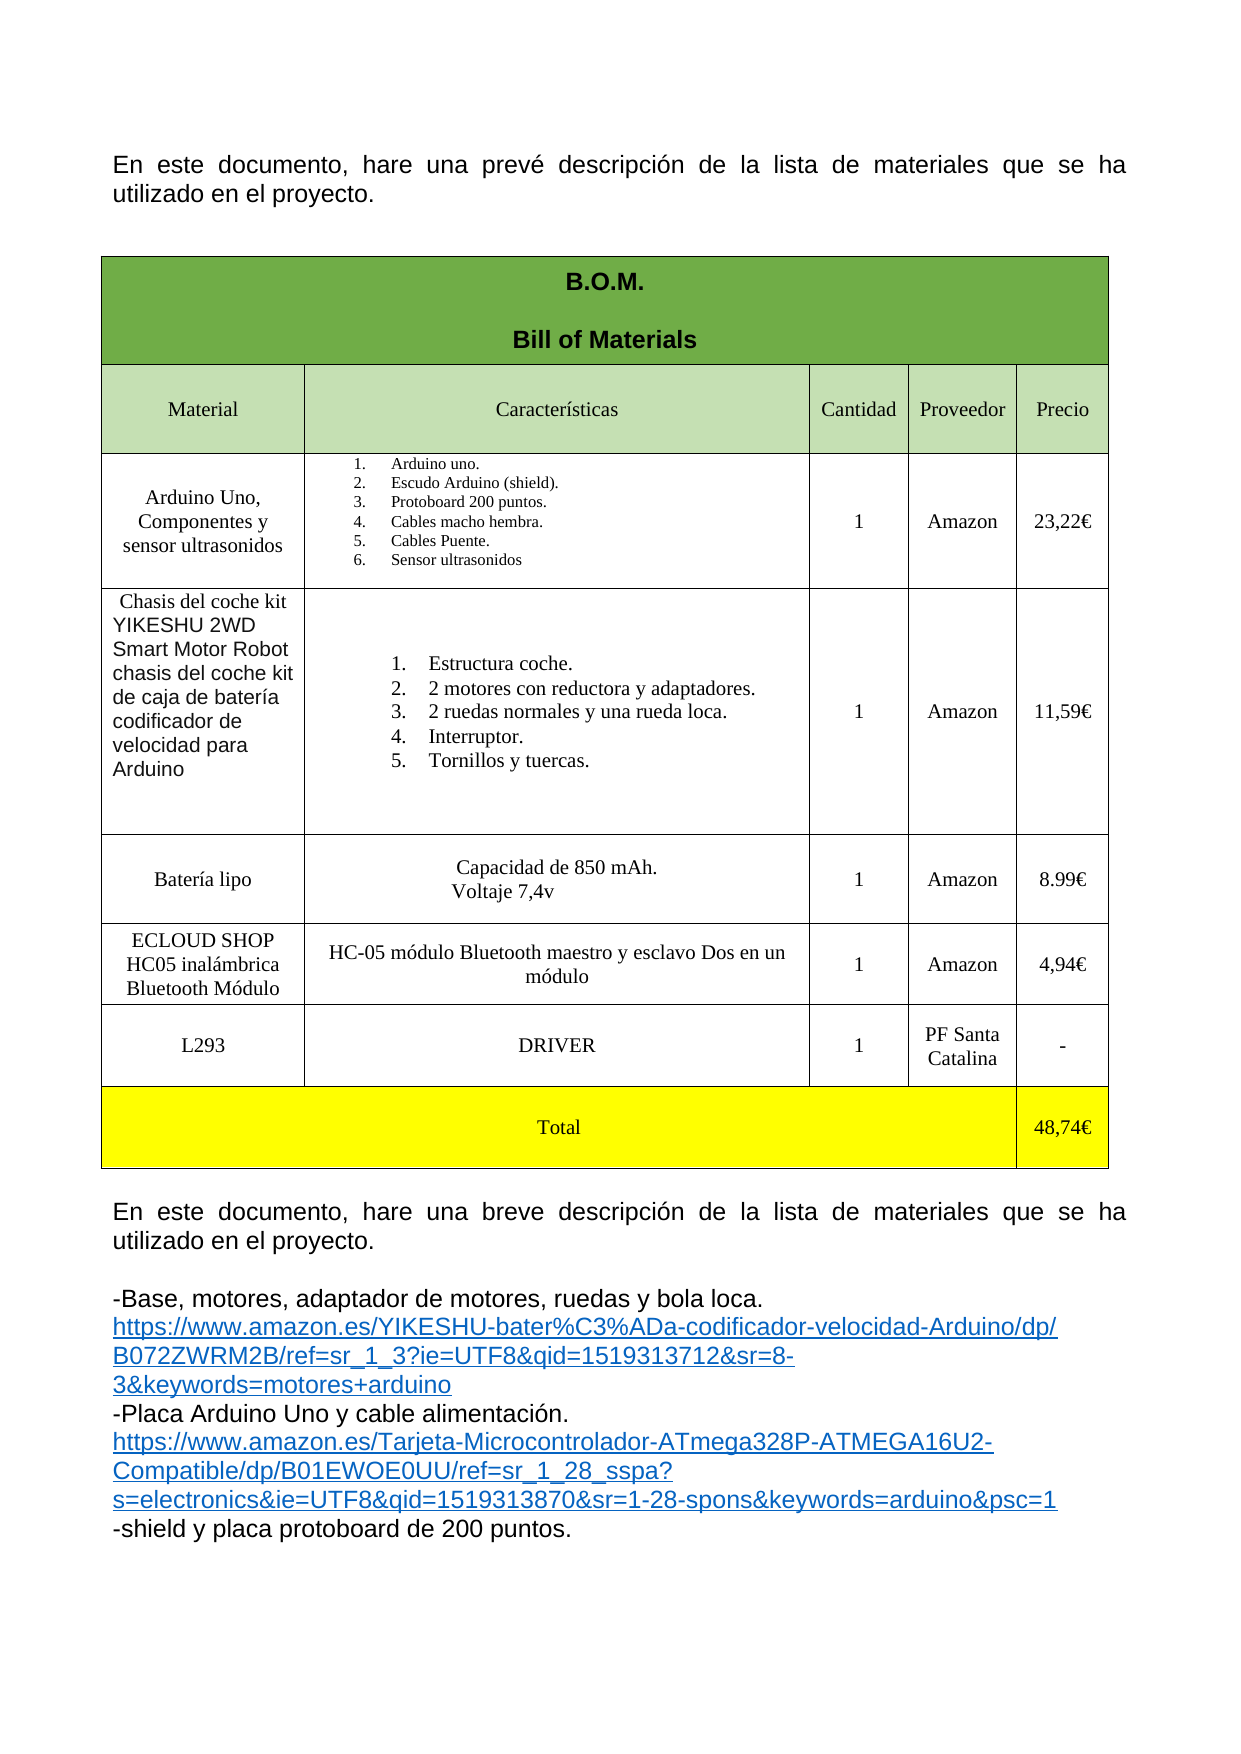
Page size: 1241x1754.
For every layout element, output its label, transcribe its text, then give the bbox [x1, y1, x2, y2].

table_cell 4,94€ [1017, 924, 1108, 1004]
text https://www.amazon.es/Tarjeta-Microcontrolador-ATmega328P-ATMEGA16U2-Compatible/dp/B01EWOE0UU/ref=sr_1_28_sspa?s=electronics&ie=UTF8&qid=1519313870&sr=1-28-spons&keywords=arduino&psc=1 [112, 1427, 1128, 1513]
table_cell 8.99€ [1017, 835, 1108, 922]
table_cell - [1017, 1005, 1108, 1086]
table_cell DRIVER [305, 1005, 809, 1086]
table_cell Cantidad [810, 365, 908, 453]
table_cell 1 [810, 835, 908, 922]
text https://www.amazon.es/YIKESHU-bater%C3%ADa-codificador-velocidad-Arduino/dp/B072ZWRM2B/ref=sr_1_3?ie=UTF8&qid=1519313712&sr=8-3&keywords=motores+arduino [112, 1312, 1128, 1398]
table_cell 1 [810, 924, 908, 1004]
table_cell Arduino Uno, Componentes y sensor ultrasonidos [102, 454, 304, 588]
table_cell Total [102, 1087, 1016, 1167]
table_cell Amazon [909, 454, 1016, 588]
table_cell Amazon [909, 924, 1016, 1004]
table_cell PF Santa Catalina [909, 1005, 1016, 1086]
table_cell Batería lipo [102, 835, 304, 922]
table_cell 23,22€ [1017, 454, 1108, 588]
table_cell Amazon [909, 589, 1016, 834]
table_header B.O.M. Bill of Materials [102, 257, 1108, 364]
table_cell Capacidad de 850 mAh. Voltaje 7,4v [305, 835, 809, 922]
table_cell 11,59€ [1017, 589, 1108, 834]
table_cell Arduino uno. Escudo Arduino (shield). Protoboard 200 puntos. Cables macho hembra. Cables Puente. Sensor ultrasonidos [305, 454, 809, 588]
table_cell Material [102, 365, 304, 453]
table_cell 48,74€ [1017, 1087, 1108, 1167]
text En este documento, hare una breve descripción de la lista de materiales que se ha utilizado en el proyecto. [112, 1197, 1128, 1255]
table_cell Proveedor [909, 365, 1016, 453]
table_cell Amazon [909, 835, 1016, 922]
table_cell ECLOUD SHOP HC05 inalámbrica Bluetooth Módulo [102, 924, 304, 1004]
table_cell Chasis del coche kit YIKESHU 2WD Smart Motor Robot chasis del coche kit de caja de batería codificador de velocidad para Arduino [102, 589, 304, 834]
text -Placa Arduino Uno y cable alimentación. [112, 1398, 1128, 1427]
table_cell Precio [1017, 365, 1108, 453]
table_cell L293 [102, 1005, 304, 1086]
table_cell Estructura coche. 2 motores con reductora y adaptadores. 2 ruedas normales y una rueda loca. Interruptor. Tornillos y tuercas. [305, 589, 809, 834]
text -Base, motores, adaptador de motores, ruedas y bola loca. [112, 1283, 1128, 1312]
table_cell 1 [810, 589, 908, 834]
table_cell HC-05 módulo Bluetooth maestro y esclavo Dos en un módulo [305, 924, 809, 1004]
table_cell Características [305, 365, 809, 453]
table_cell 1 [810, 454, 908, 588]
table_cell 1 [810, 1005, 908, 1086]
text En este documento, hare una prevé descripción de la lista de materiales que se ha utilizado en el proyecto. [112, 150, 1128, 207]
text -shield y placa protoboard de 200 puntos. [112, 1513, 1128, 1542]
